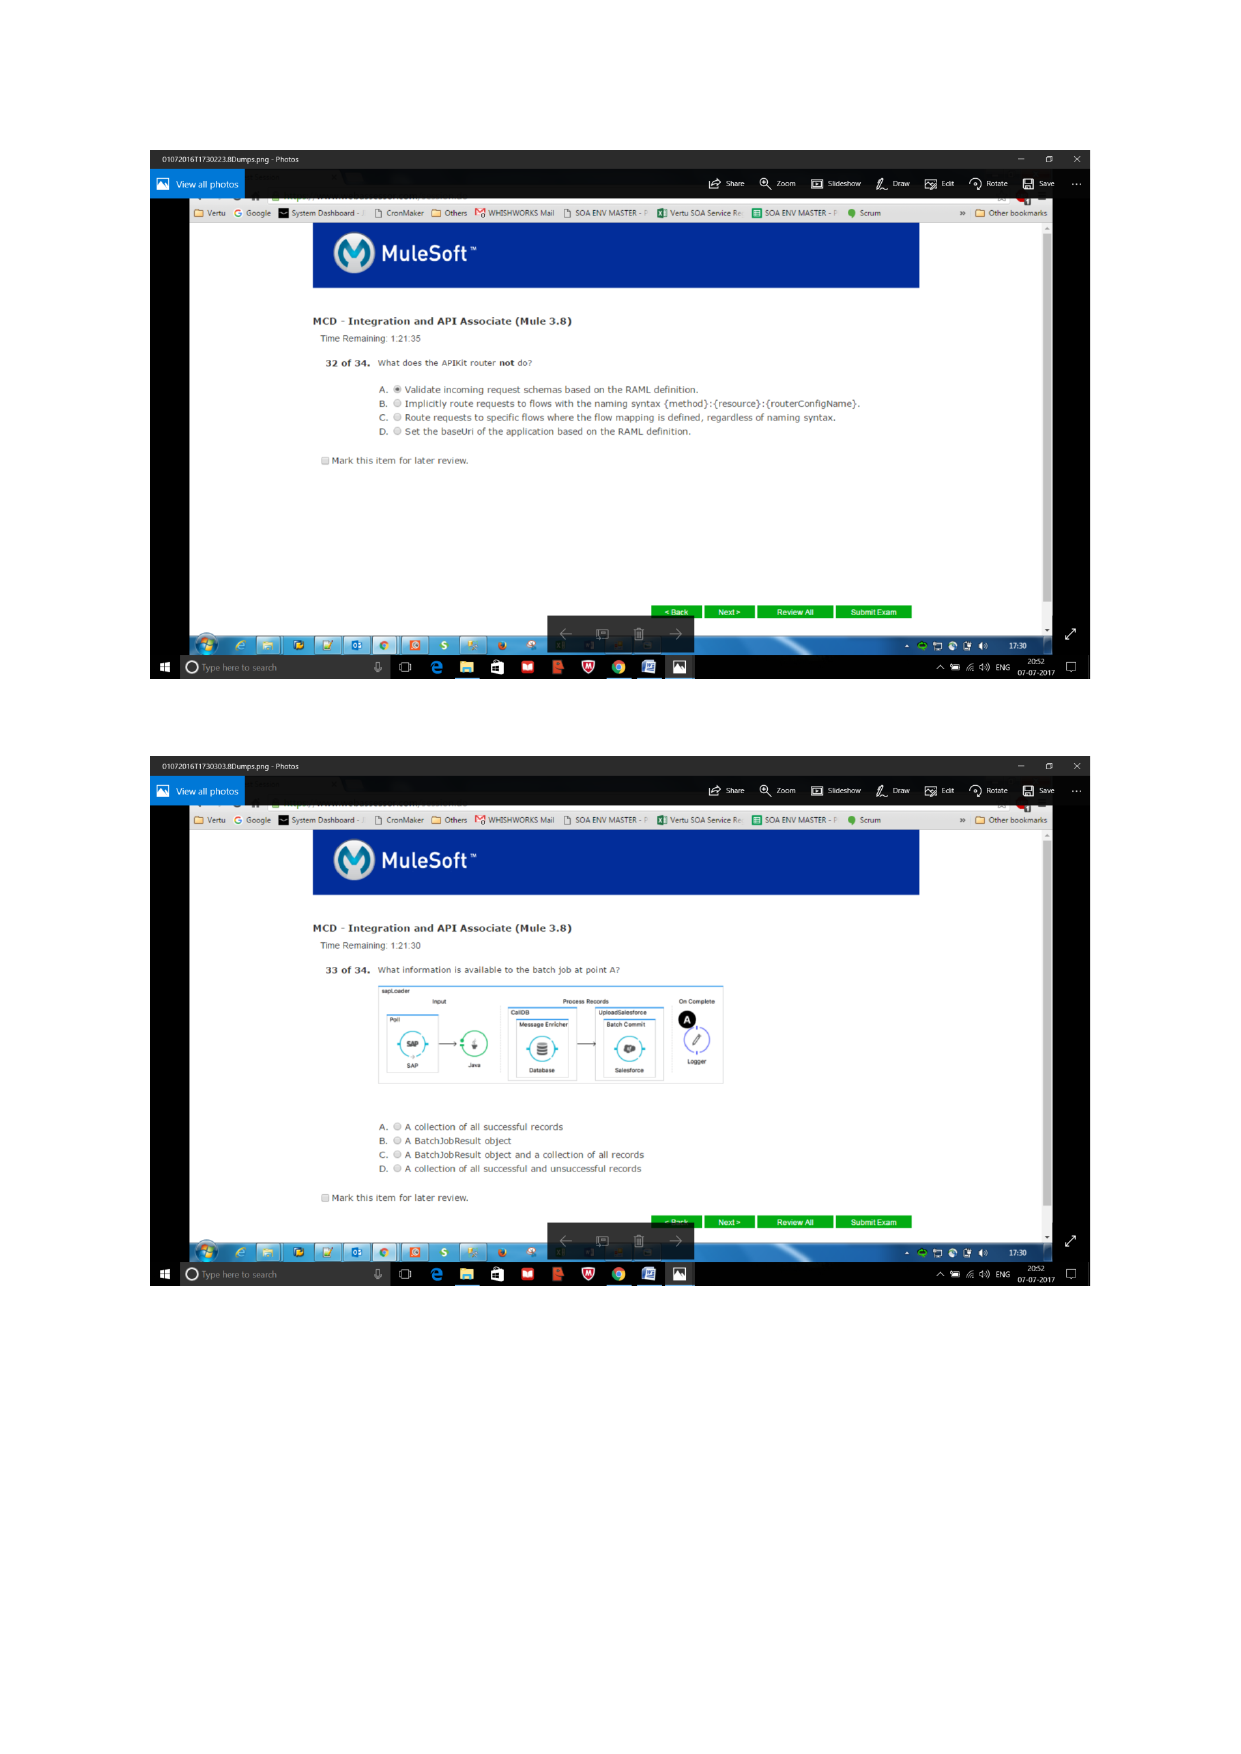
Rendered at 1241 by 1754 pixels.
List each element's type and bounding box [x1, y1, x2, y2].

picture [150, 756, 1091, 1286]
picture [150, 150, 1091, 679]
